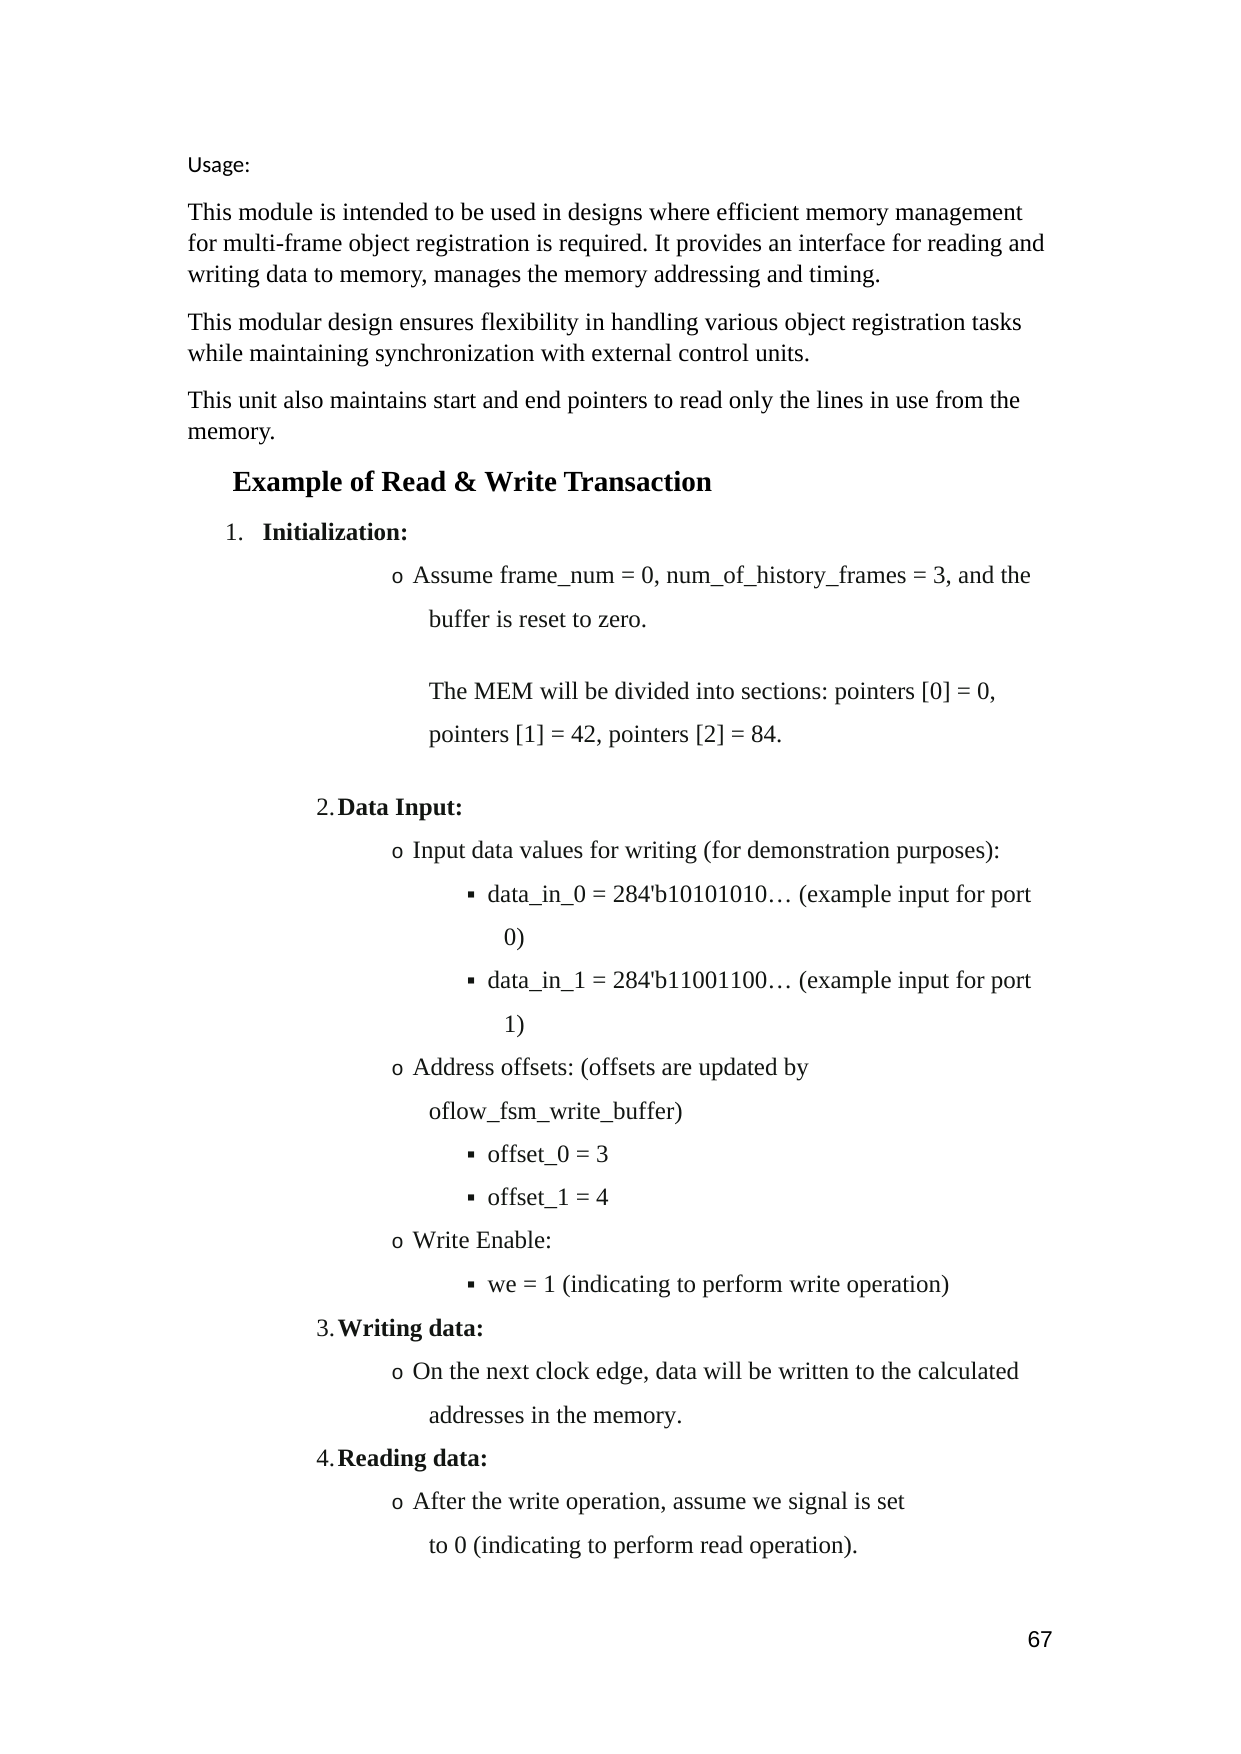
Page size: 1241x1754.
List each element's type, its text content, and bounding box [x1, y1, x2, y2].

list data_in_1 = 284'b11001100… (example input for port 1) [466, 966, 1053, 1037]
text The MEM will be divided into sections: pointers [0] = 0, pointers [1] = 42, pointers [2] = 84. [428, 676, 1053, 748]
list After the write operation, assume we signal is set to 0 (indicating to perform read operation). [391, 1486, 1053, 1559]
list Write Enable: [391, 1225, 1053, 1255]
list Input data values for writing (for demonstration purposes): [391, 835, 1053, 864]
text This module is intended to be used in designs where efficient memory management for multi-frame object registration is required. It provides an interface for reading and writing data to memory, manages the memory addressing and timing. [187, 197, 1053, 288]
list Data Input: [316, 792, 1053, 821]
list offset_0 = 3 [466, 1139, 1053, 1168]
list Writing data: [316, 1313, 1053, 1341]
list we = 1 (indicating to perform write operation) [466, 1269, 1053, 1298]
list On the next clock edge, data will be written to the calculated addresses in the memory. [391, 1356, 1053, 1428]
list Assume frame_num = 0, num_of_history_frames = 3, and the buffer is reset to zero. [391, 560, 1053, 633]
list Reading data: [316, 1443, 1053, 1472]
text This modular design ensures flexibility in handling various object registration tasks while maintaining synchronization with external control units. [187, 307, 1053, 366]
list Address offsets: (offsets are updated by oflow_fsm_write_buffer) [391, 1052, 1053, 1124]
text Usage: [187, 150, 1053, 178]
list data_in_0 = 284'b10101010… (example input for port 0) [466, 879, 1053, 951]
list Initialization: [225, 517, 1053, 546]
text Example of Read & Write Transaction [187, 464, 1053, 498]
text This unit also maintains start and end pointers to read only the lines in use from the memory. [187, 385, 1053, 445]
list offset_1 = 4 [466, 1182, 1053, 1211]
